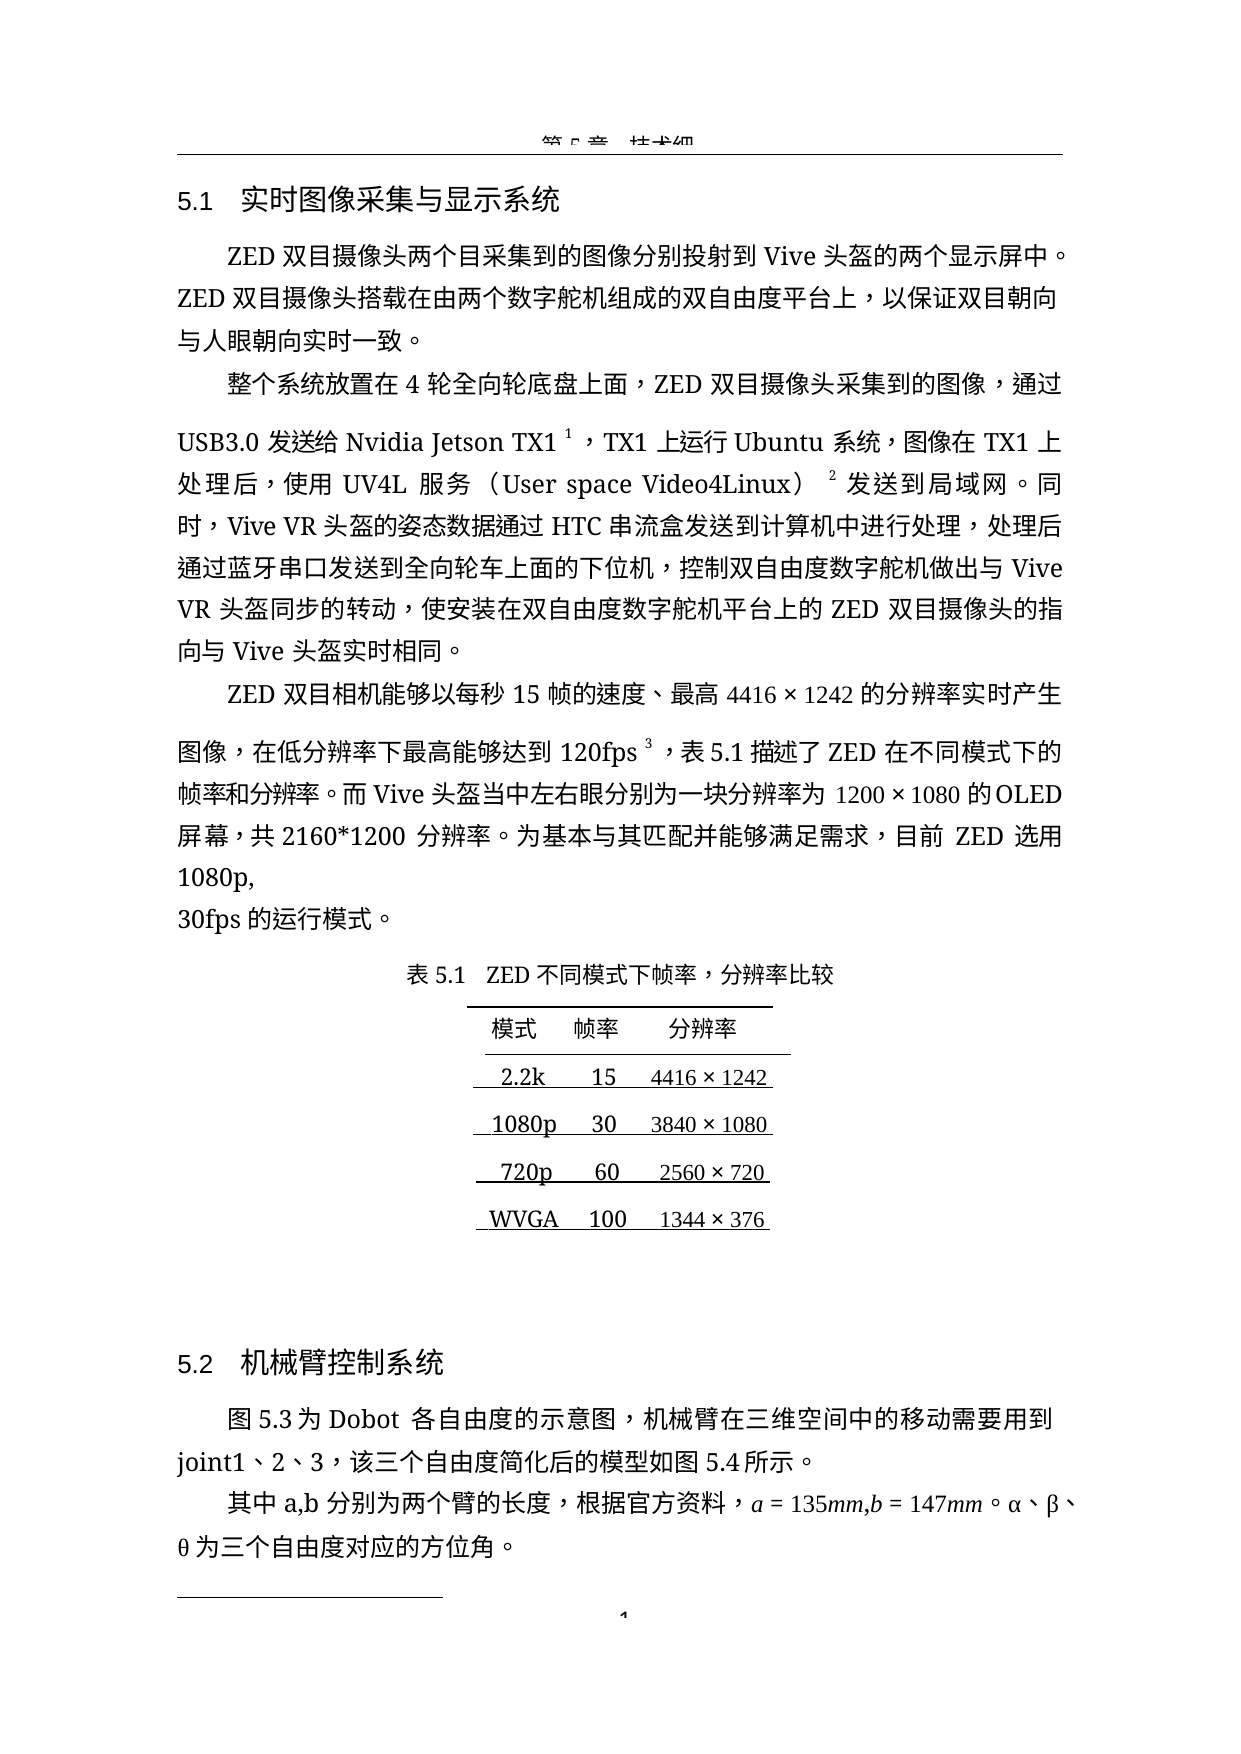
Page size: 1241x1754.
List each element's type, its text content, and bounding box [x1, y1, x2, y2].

text 1080p 30 3840 × 1080 [152, 1108, 1088, 1139]
text WVGA 100 1344 × 376 [152, 1203, 1088, 1234]
text ZED 双目相机能够以每秒 15 帧的速度、最高 4416 × 1242 的分辨率实时产生图像，在低分辨率下最高能够达到 120fps 3 ，表 5.1描述了 ZED 在不同模式下的帧率和分辨率。而 Vive 头盔当中左右眼分别为一块分辨率为 1200 × 1080 的 OLED 屏幕，共 2160*1200 分辨率。为基本与其匹配并能够满足需求，目前 ZED 选用 1080p, [177, 677, 1063, 894]
text 表 5.1 ZED 不同模式下帧率，分辨率比较 [406, 959, 1134, 990]
text 其中 a,b 分别为两个臂的长度，根据官方资料，a = 135mm,b = 147mm。α、β、 [227, 1486, 1134, 1520]
text θ 为三个自由度对应的方位角。 [177, 1529, 1134, 1563]
text 整个系统放置在 4 轮全向轮底盘上面，ZED 双目摄像头采集到的图像，通过USB3.0 发送给 Nvidia Jetson TX1 1 ，TX1 上运行 Ubuntu 系统，图像在 TX1 上处理后，使用 UV4L 服务（User space Video4Linux） 2 发送到局域网。同时，Vive VR 头盔的姿态数据通过 HTC 串流盒发送到计算机中进行处理，处理后通过蓝牙串口发送到全向轮车上面的下位机，控制双自由度数字舵机做出与 Vive VR 头盔同步的转动，使安装在双自由度数字舵机平台上的 ZED 双目摄像头的指向与 Vive 头盔实时相同。 [177, 367, 1063, 668]
subtitle 实时图像采集与显示系统 [177, 179, 1134, 219]
text 720p 60 2560 × 720 [152, 1155, 1088, 1187]
subtitle 机械臂控制系统 [177, 1343, 1134, 1382]
text joint1、2、3，该三个自由度简化后的模型如图 5.4所示。 [177, 1444, 1134, 1478]
text 2.2k 15 4416 × 1242 [152, 1061, 1088, 1092]
text ZED 双目摄像头两个目采集到的图像分别投射到 Vive 头盔的两个显示屏中。 [227, 239, 1134, 273]
text ZED 双目摄像头搭载在由两个数字舵机组成的双自由度平台上，以保证双目朝向与人眼朝向实时一致。 [177, 281, 1063, 358]
text 图 5.3为 Dobot 各自由度的示意图，机械臂在三维空间中的移动需要用到 [227, 1402, 1134, 1436]
text 30fps 的运行模式。 [177, 902, 1134, 935]
text 模式 帧率 分辨率 [152, 1008, 1076, 1044]
